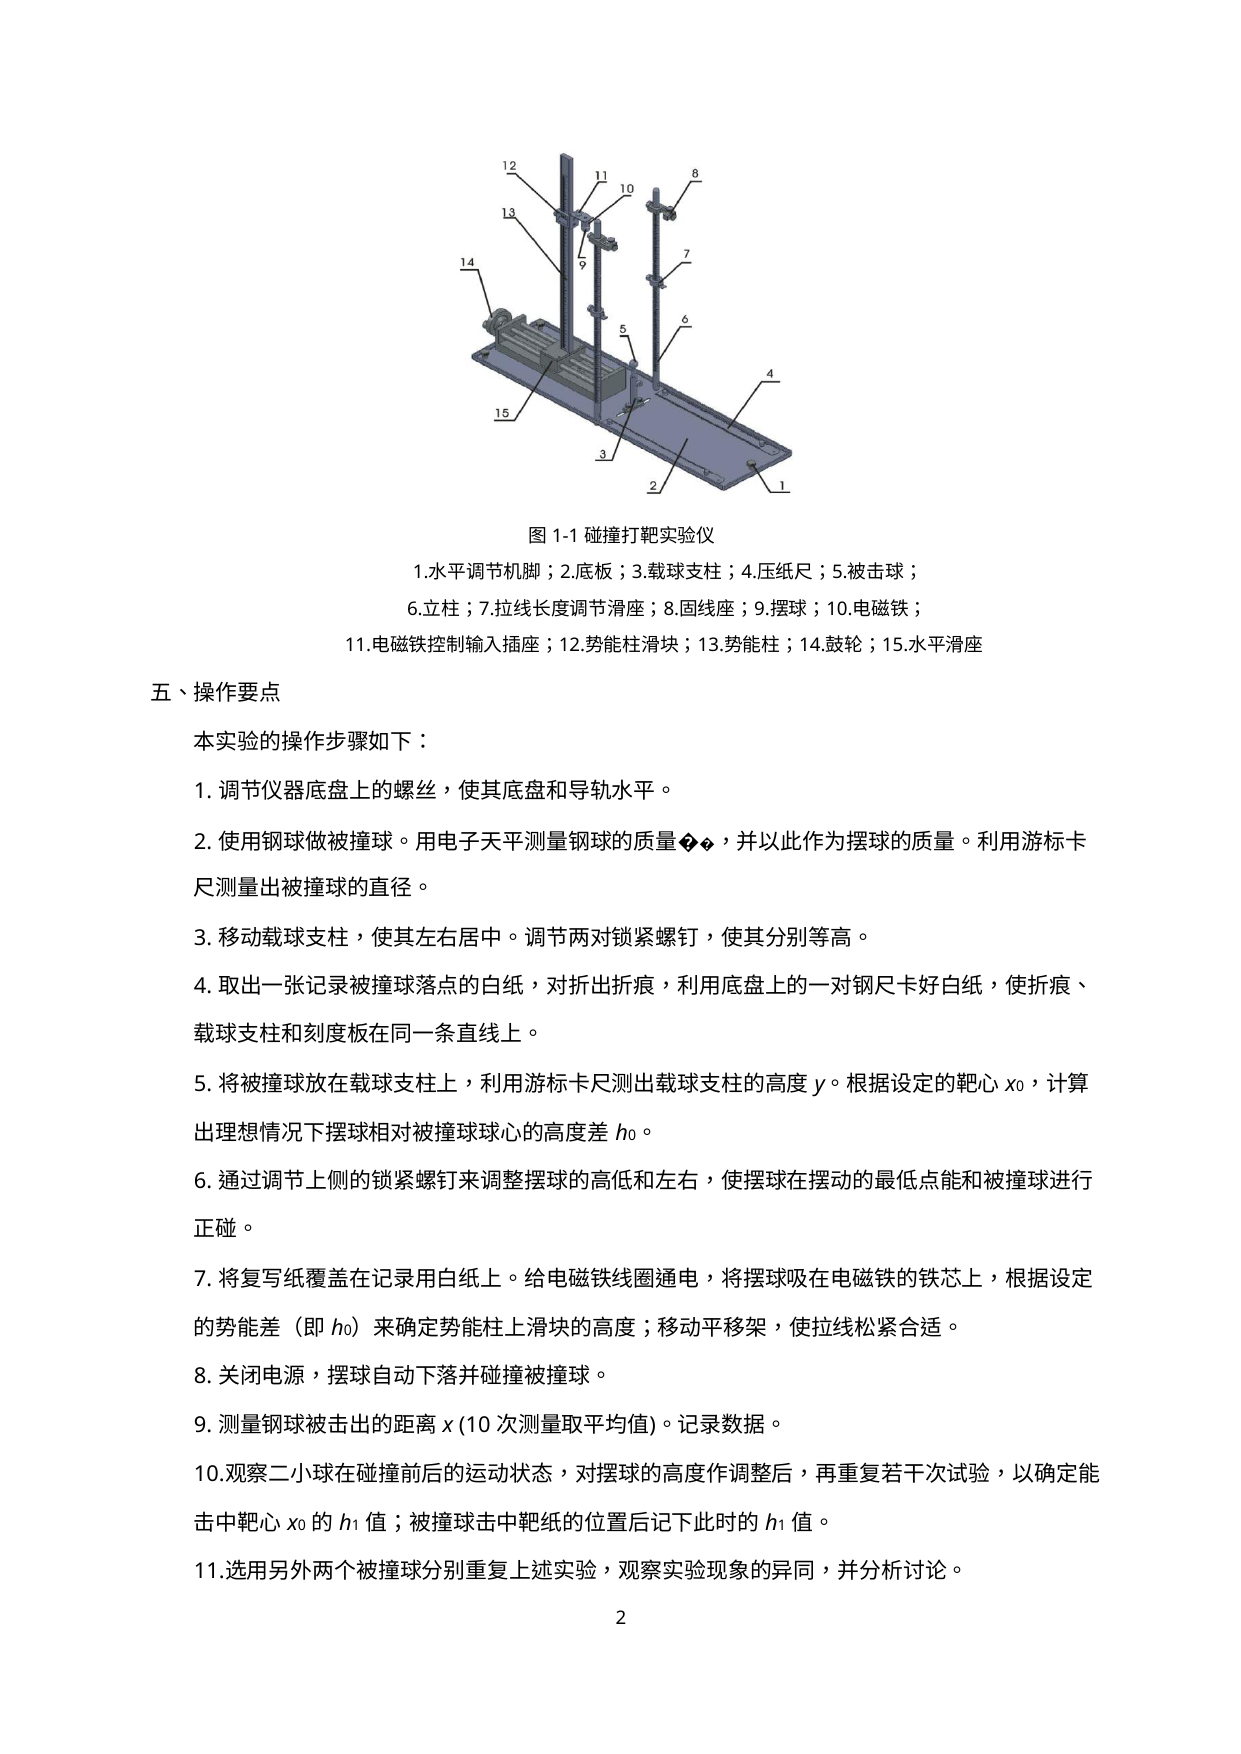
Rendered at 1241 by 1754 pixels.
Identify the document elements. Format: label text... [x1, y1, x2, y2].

text 8. 关闭电源，摆球自动下落并碰撞被撞球。 [194, 1365, 1106, 1389]
text 载球支柱和刻度板在同一条直线上。 [194, 1024, 1106, 1046]
text 本实验的操作步骤如下： [194, 732, 1106, 753]
text 11.选用另外两个被撞球分别重复上述实验，观察实验现象的异同，并分析讨论。 [194, 1560, 1106, 1584]
text 6.立柱；7.拉线长度调节滑座；8.固线座；9.摆球；10.电磁铁； [150, 599, 927, 619]
text 4. 取出一张记录被撞球落点的白纸，对折出折痕，利用底盘上的一对钢尺卡好白纸，使折痕、 [194, 975, 1106, 999]
text 9. 测量钢球被击出的距离 x (10 次测量取平均值)。记录数据。 [194, 1413, 1106, 1438]
text 图 1-1 碰撞打靶实验仪 [528, 525, 1106, 546]
text 10.观察二小球在碰撞前后的运动状态，对摆球的高度作调整后，再重复若干次试验，以确定能 [194, 1462, 1106, 1486]
text 11.电磁铁控制输入插座；12.势能柱滑块；13.势能柱；14.鼓轮；15.水平滑座 [150, 635, 983, 656]
text 2 [615, 1608, 1106, 1629]
text 出理想情况下摆球相对被撞球球心的高度差 h0。 [194, 1121, 1106, 1145]
text 正碰。 [194, 1219, 1106, 1241]
text 3. 移动载球支柱，使其左右居中。调节两对锁紧螺钉，使其分别等高。 [194, 926, 1106, 950]
text 的势能差（即 h0）来确定势能柱上滑块的高度；移动平移架，使拉线松紧合适。 [194, 1316, 1106, 1340]
text 7. 将复写纸覆盖在记录用白纸上。给电磁铁线圈通电，将摆球吸在电磁铁的铁芯上，根据设定 [194, 1267, 1106, 1291]
text 6. 通过调节上侧的锁紧螺钉来调整摆球的高低和左右，使摆球在摆动的最低点能和被撞球进行 [194, 1170, 1106, 1194]
picture [454, 150, 796, 497]
text 2. 使用钢球做被撞球。用电子天平测量钢球的质量��，并以此作为摆球的质量。利用游标卡 [194, 827, 1106, 856]
text 击中靶心 x0 的 h1 值；被撞球击中靶纸的位置后记下此时的 h1 值。 [194, 1511, 1106, 1535]
text 尺测量出被撞球的直径。 [194, 878, 1106, 900]
text 五、操作要点 [150, 683, 1106, 705]
text 5. 将被撞球放在载球支柱上，利用游标卡尺测出载球支柱的高度 y。根据设定的靶心 x0，计算 [194, 1072, 1106, 1096]
text 1.水平调节机脚；2.底板；3.载球支柱；4.压纸尺；5.被击球； [150, 562, 922, 583]
text 1. 调节仪器底盘上的螺丝，使其底盘和导轨水平。 [194, 780, 1106, 804]
